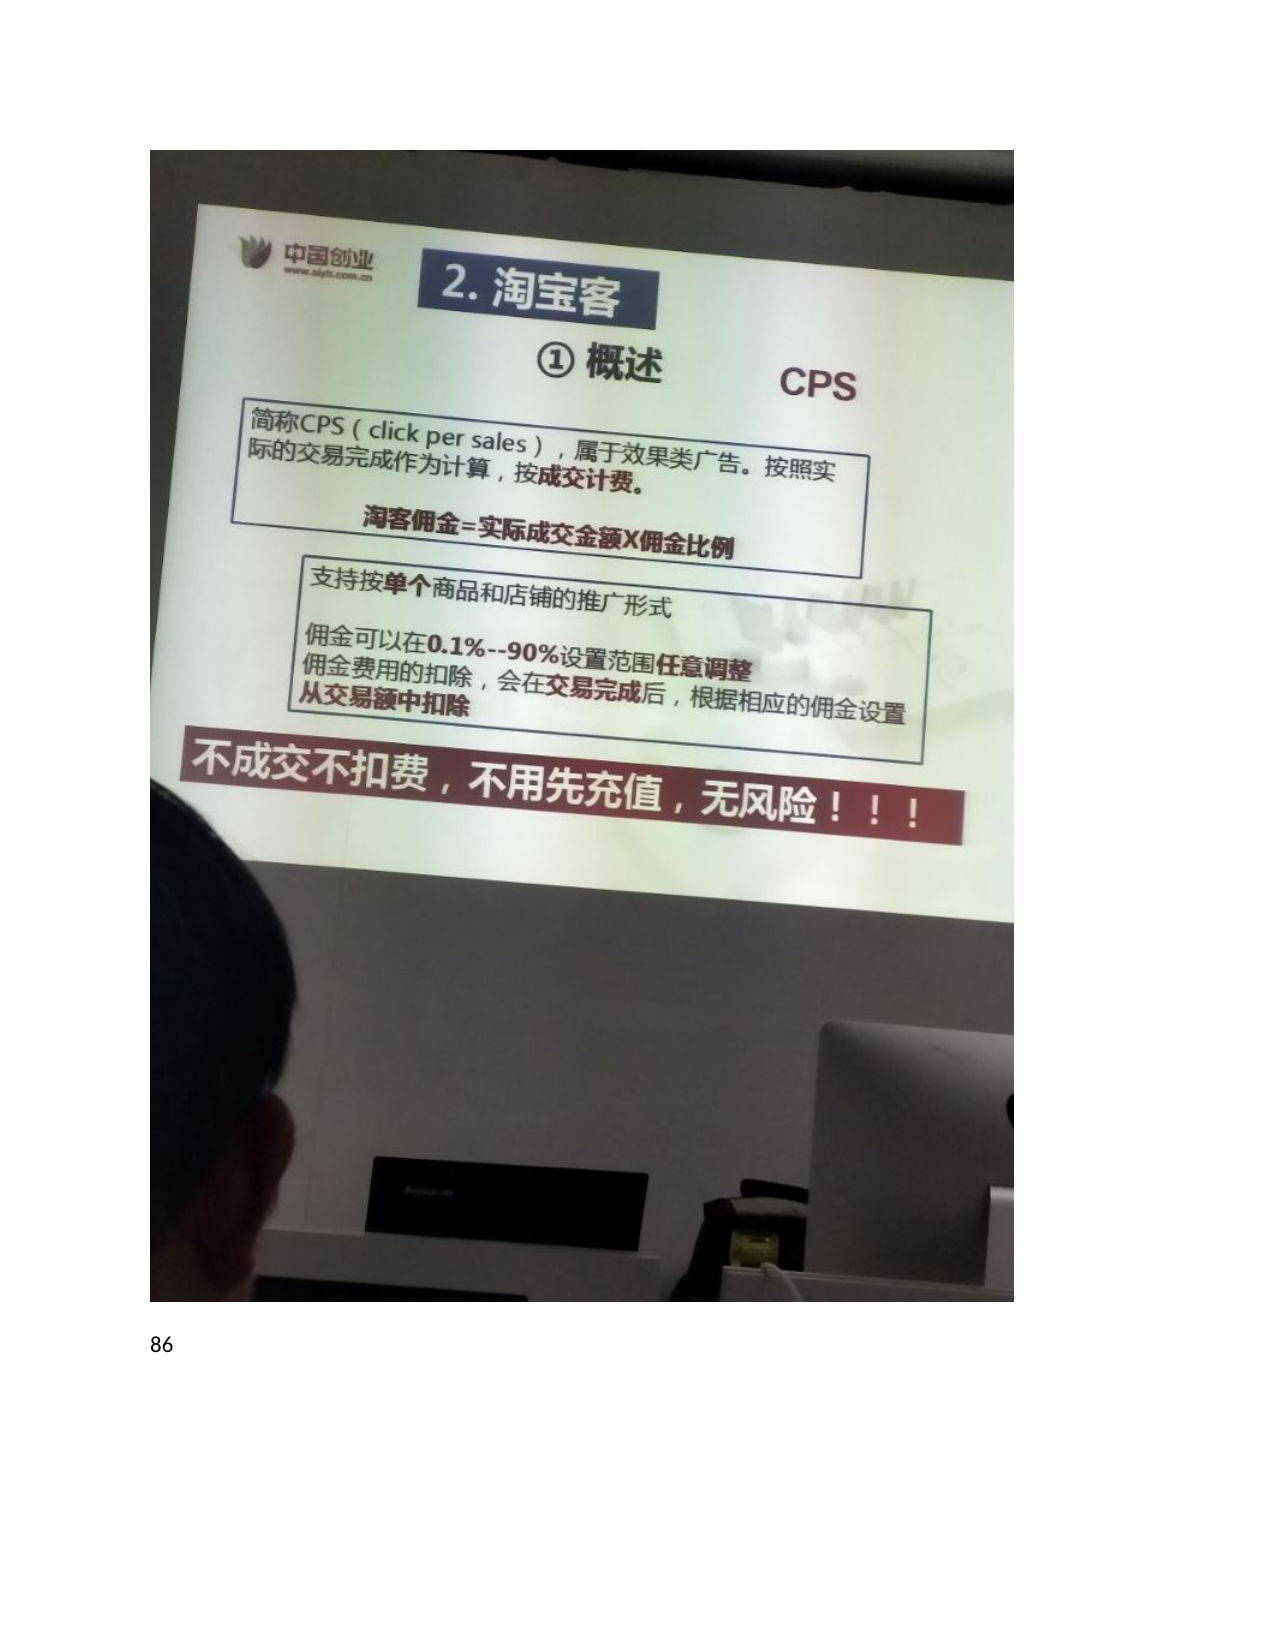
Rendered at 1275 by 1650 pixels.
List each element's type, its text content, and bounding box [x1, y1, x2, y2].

text 86 [150, 1330, 1125, 1358]
picture [150, 150, 1014, 1302]
